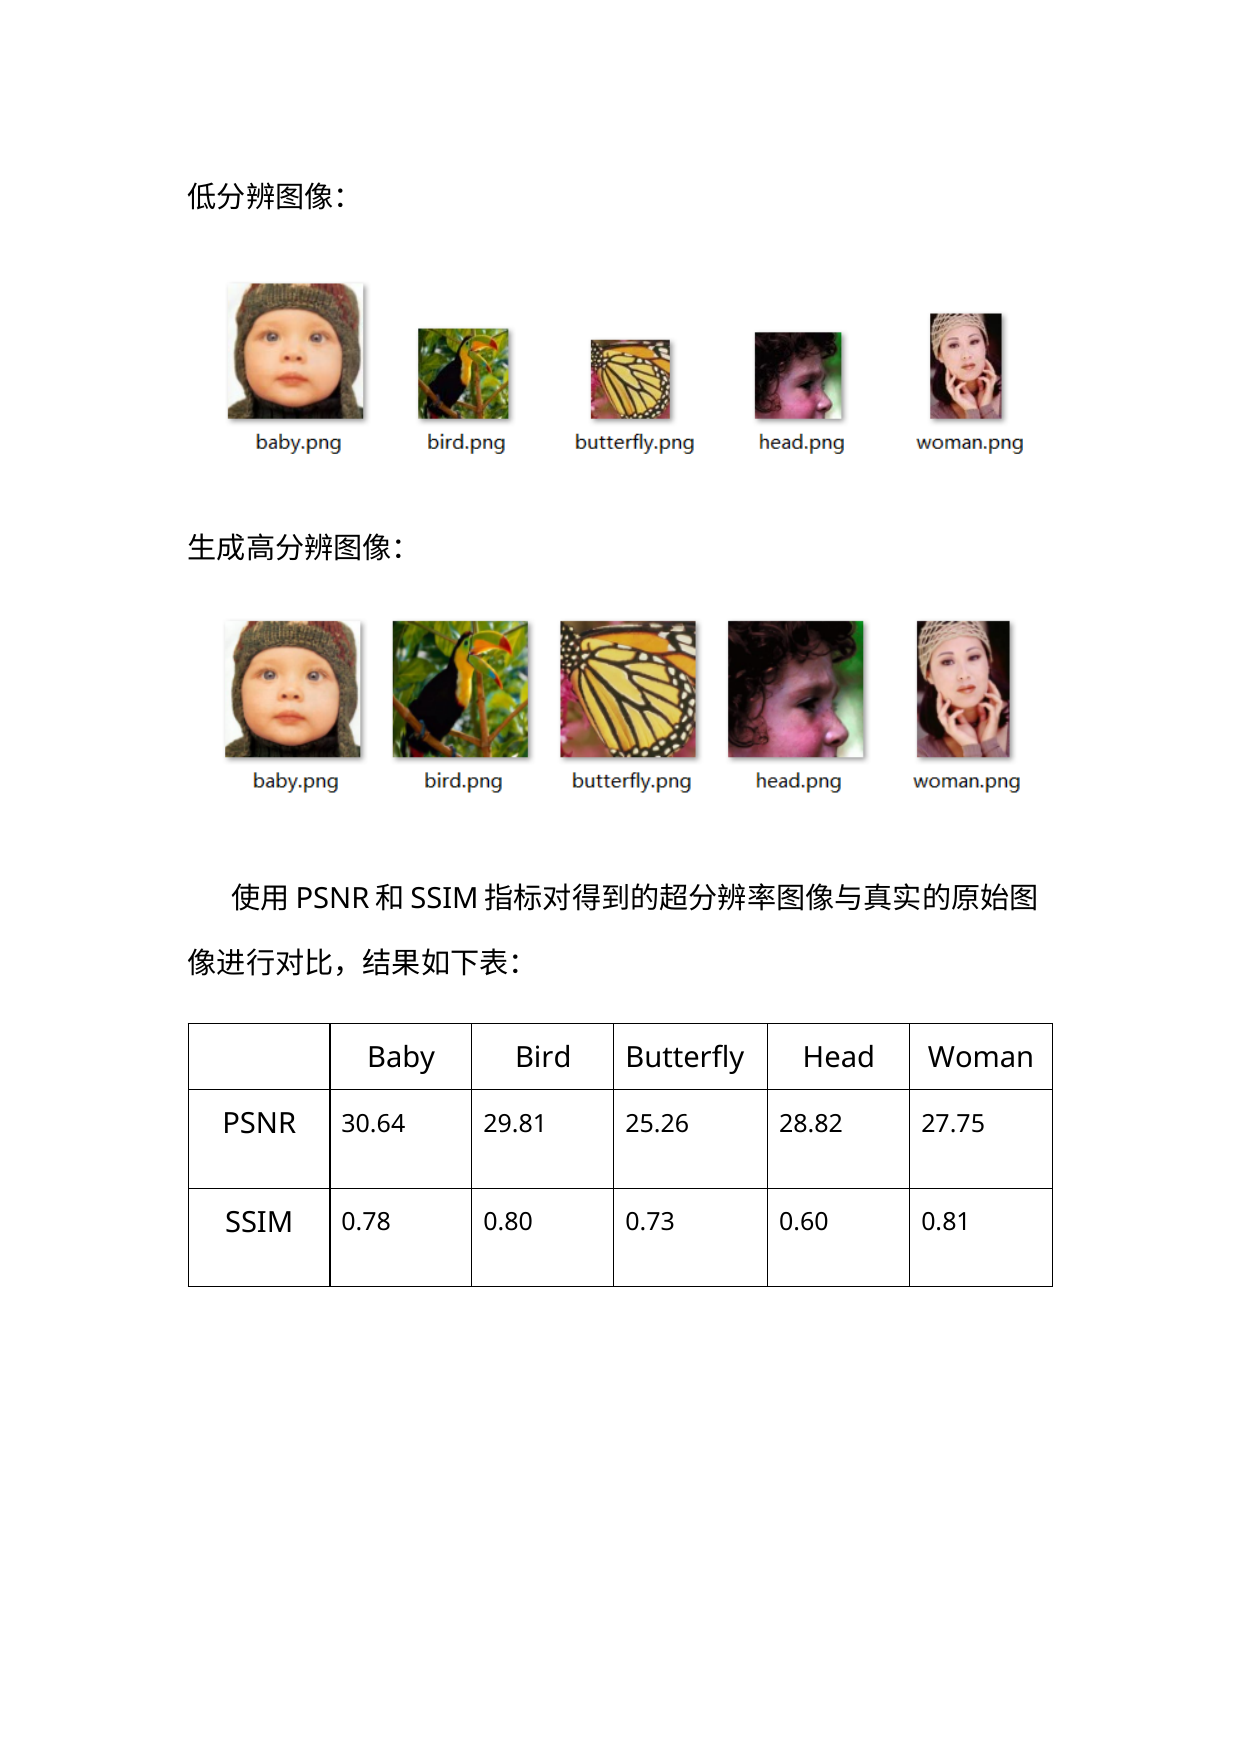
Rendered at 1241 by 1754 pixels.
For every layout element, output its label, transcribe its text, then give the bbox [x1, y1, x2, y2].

table_cell 0.73 [614, 1189, 767, 1286]
table_cell 30.64 [331, 1090, 471, 1187]
table_cell 29.81 [472, 1090, 613, 1187]
table_cell PSNR [189, 1090, 329, 1187]
table_cell 28.82 [768, 1090, 909, 1187]
text 使用PSNR和SSIM指标对得到的超分辨率图像与真实的原始图像进行对比，结果如下表： [187, 864, 1053, 994]
table_header [189, 1024, 329, 1089]
table_header Butterfly [614, 1024, 767, 1089]
table_header Woman [910, 1024, 1052, 1089]
table_header Head [768, 1024, 909, 1089]
text 低分辨图像： [187, 162, 1053, 227]
text 生成高分辨图像： [187, 513, 1053, 578]
picture [199, 607, 1041, 804]
table_cell 0.81 [910, 1189, 1052, 1286]
table_cell 27.75 [910, 1090, 1052, 1187]
table_cell 0.60 [768, 1189, 909, 1286]
table_cell SSIM [189, 1189, 329, 1286]
picture [193, 256, 1048, 469]
table_header Baby [331, 1024, 471, 1089]
table_cell 0.78 [331, 1189, 471, 1286]
table_cell 0.80 [472, 1189, 613, 1286]
table_cell 25.26 [614, 1090, 767, 1187]
table_header Bird [472, 1024, 613, 1089]
